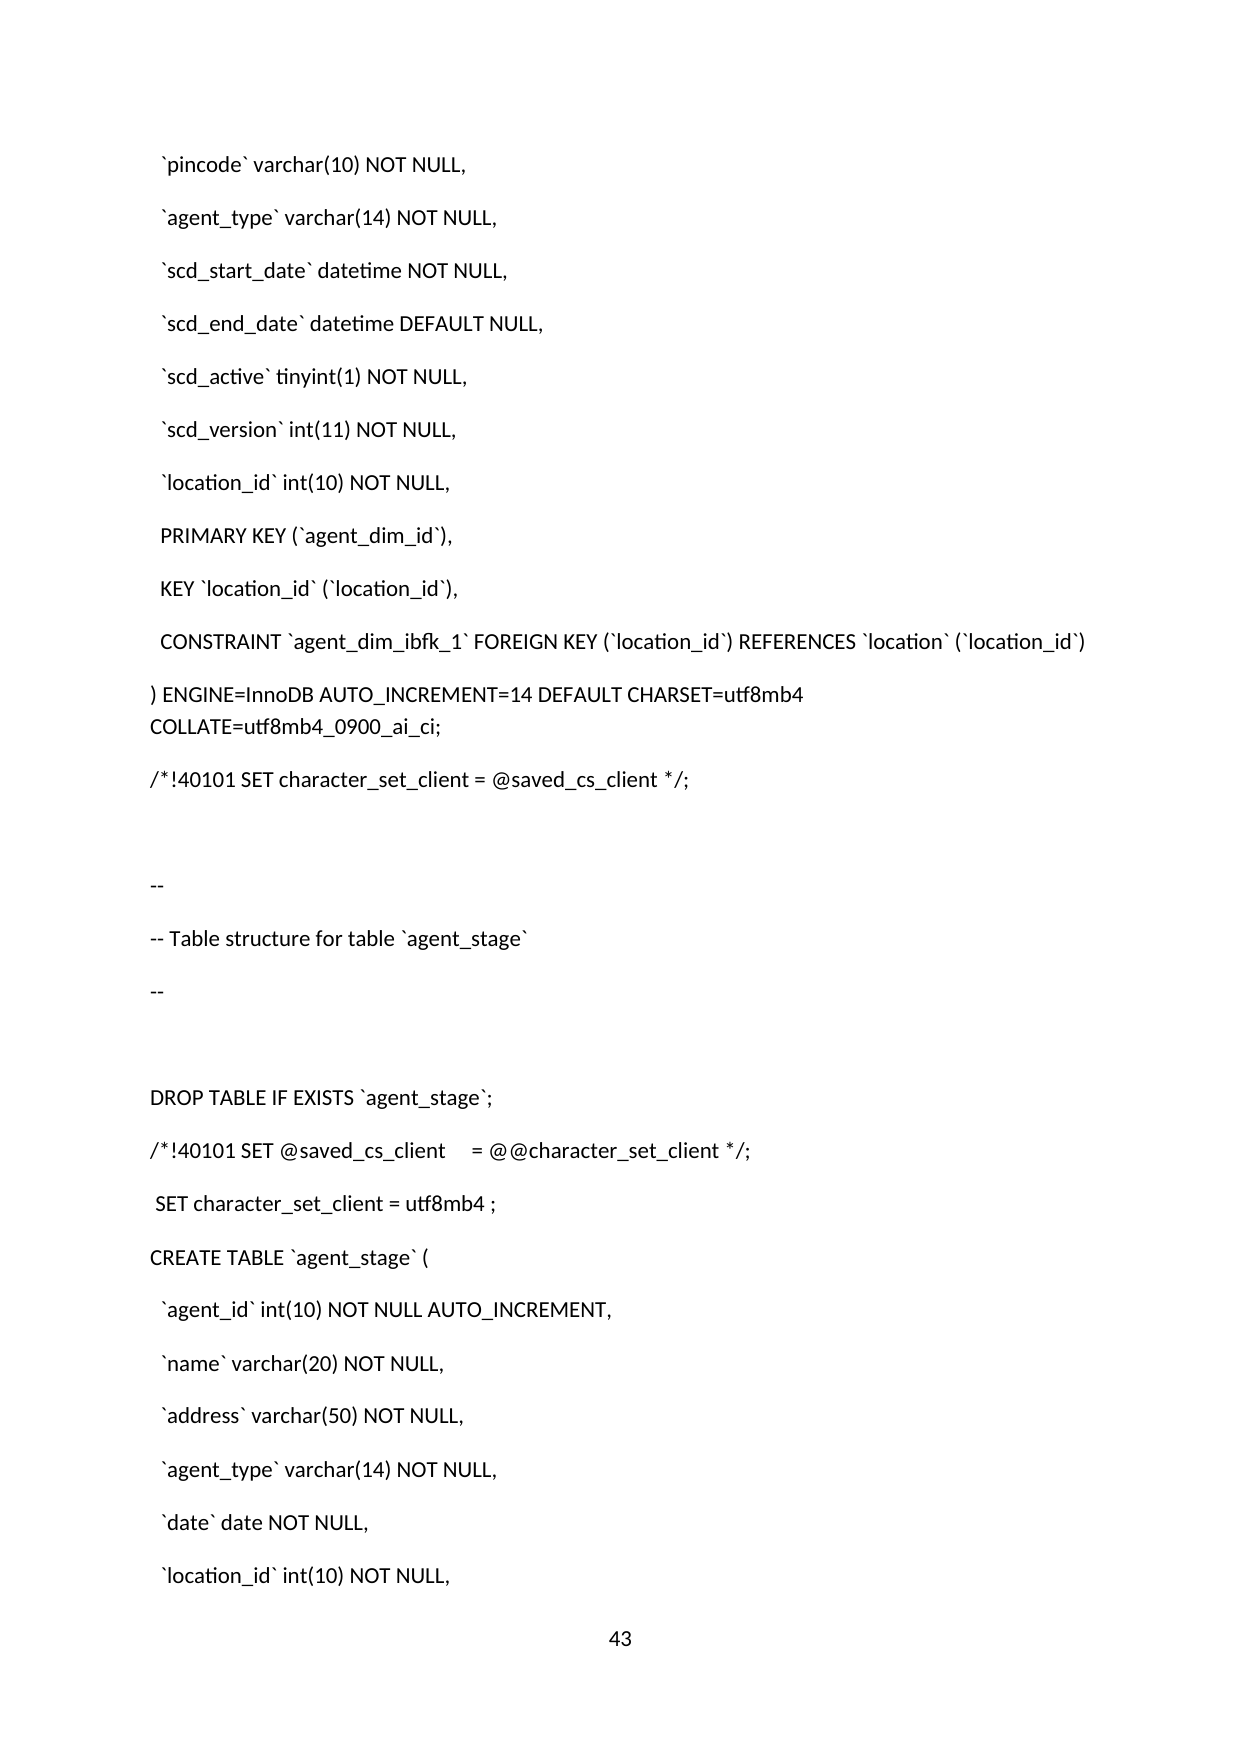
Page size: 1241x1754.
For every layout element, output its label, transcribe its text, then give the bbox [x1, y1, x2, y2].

text ) ENGINE=InnoDB AUTO_INCREMENT=14 DEFAULT CHARSET=utf8mb4 COLLATE=utf8mb4_0900_ai_ci; [150, 680, 1090, 740]
text -- Table structure for table `agent_stage` [150, 924, 1090, 952]
text `scd_end_date` datetime DEFAULT NULL, [150, 309, 1090, 337]
text `agent_type` varchar(14) NOT NULL, [150, 1455, 1090, 1483]
text `date` date NOT NULL, [150, 1508, 1090, 1536]
text /*!40101 SET character_set_client = @saved_cs_client */; [150, 765, 1090, 793]
text `location_id` int(10) NOT NULL, [150, 468, 1090, 496]
text PRIMARY KEY (`agent_dim_id`), [150, 521, 1090, 549]
text `pincode` varchar(10) NOT NULL, [150, 150, 1090, 178]
text `address` varchar(50) NOT NULL, [150, 1402, 1090, 1430]
text DROP TABLE IF EXISTS `agent_stage`; [150, 1083, 1090, 1112]
text `location_id` int(10) NOT NULL, [150, 1561, 1090, 1589]
text `scd_version` int(11) NOT NULL, [150, 415, 1090, 443]
text CONSTRAINT `agent_dim_ibfk_1` FOREIGN KEY (`location_id`) REFERENCES `location` (`location_id`) [150, 627, 1090, 655]
text CREATE TABLE `agent_stage` ( [150, 1243, 1090, 1271]
text `scd_start_date` datetime NOT NULL, [150, 256, 1090, 284]
text `name` varchar(20) NOT NULL, [150, 1349, 1090, 1377]
text `agent_type` varchar(14) NOT NULL, [150, 203, 1090, 231]
text /*!40101 SET @saved_cs_client = @@character_set_client */; [150, 1137, 1090, 1164]
text `scd_active` tinyint(1) NOT NULL, [150, 362, 1090, 390]
text -- [150, 871, 1090, 899]
text `agent_id` int(10) NOT NULL AUTO_INCREMENT, [150, 1296, 1090, 1324]
text -- [150, 977, 1090, 1006]
text KEY `location_id` (`location_id`), [150, 574, 1090, 602]
text SET character_set_client = utf8mb4 ; [150, 1189, 1090, 1218]
